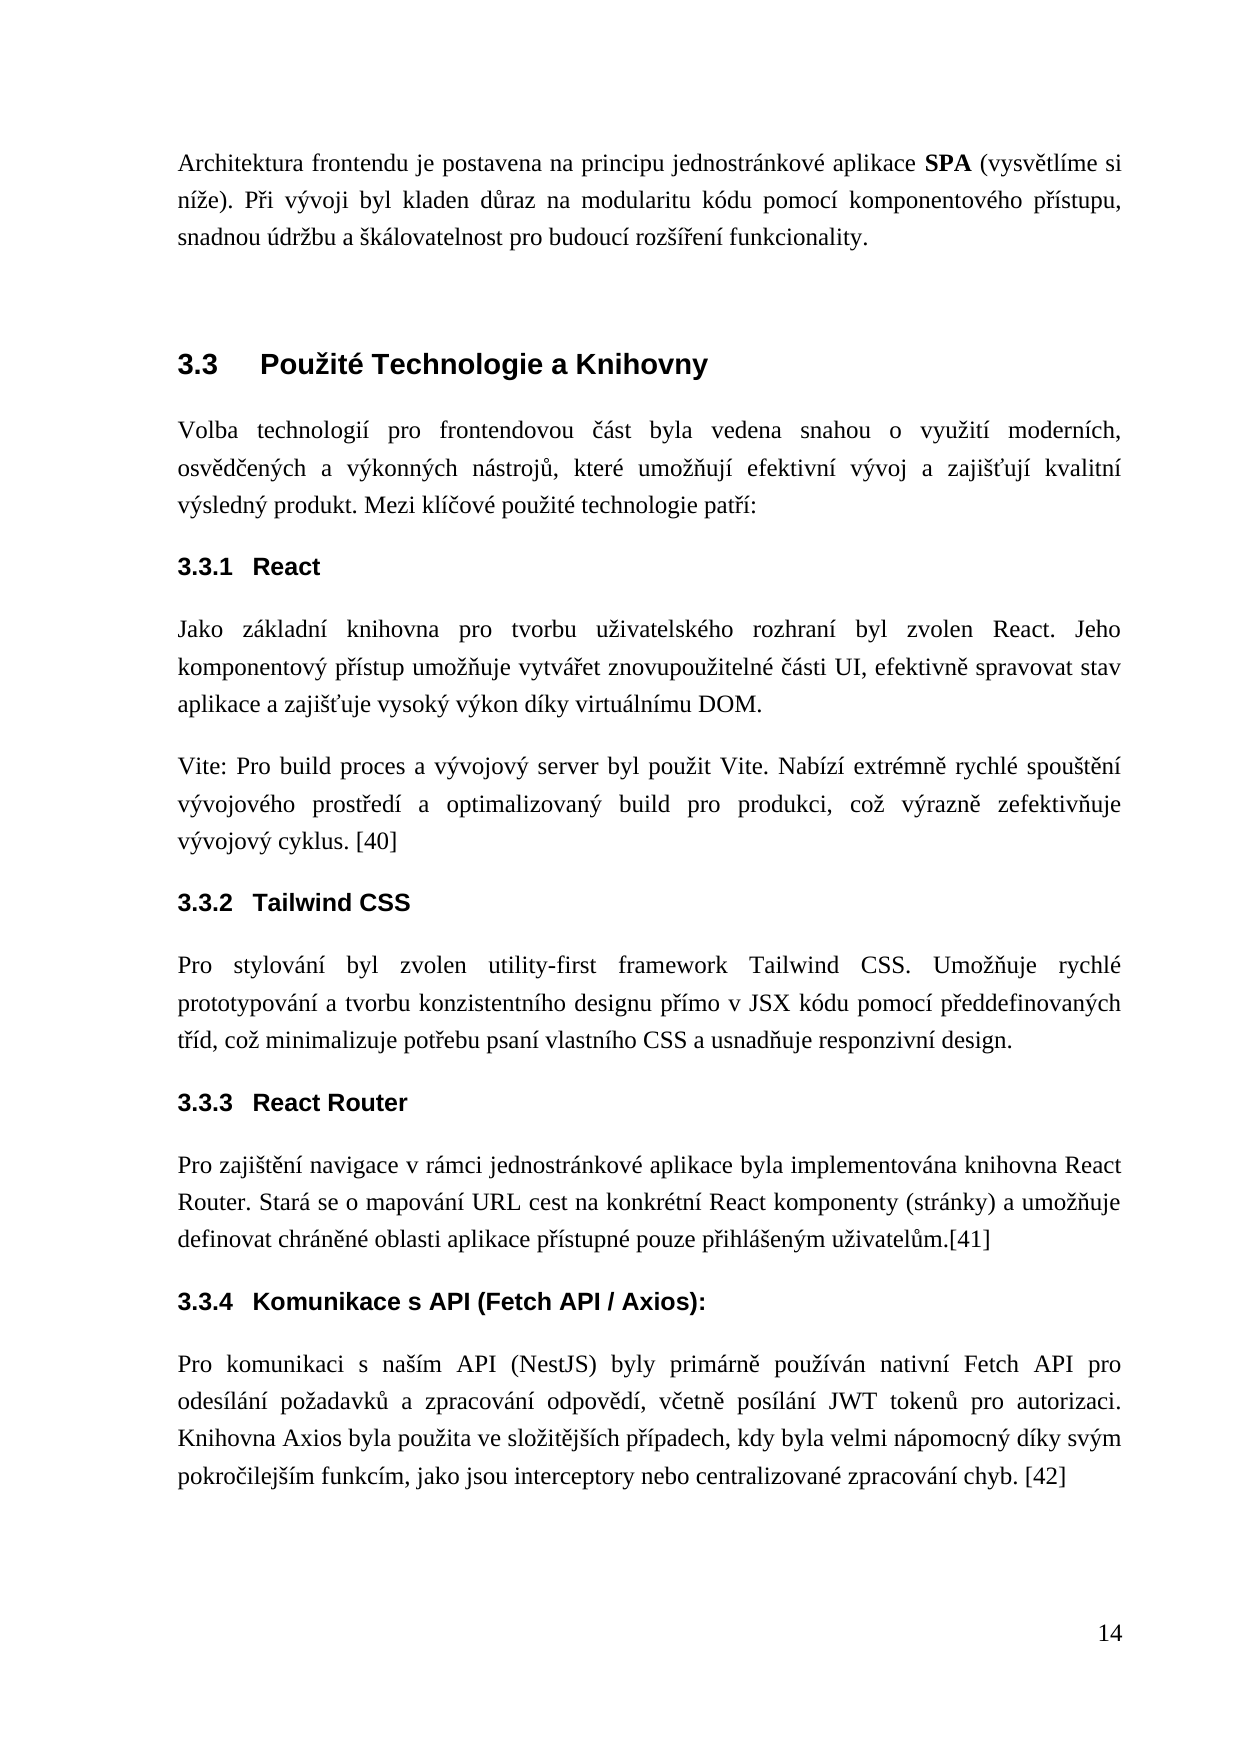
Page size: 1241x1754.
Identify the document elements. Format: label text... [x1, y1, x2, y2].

text Jako základní knihovna pro tvorbu uživatelského rozhraní byl zvolen React. Jeho komponentový přístup umožňuje vytvářet znovupoužitelné části UI, efektivně spravovat stav aplikace a zajišťuje vysoký výkon díky virtuálnímu DOM. [177, 614, 1122, 718]
text Architektura frontendu je postavena na principu jednostránkové aplikace SPA (vysvětlíme si níže). Při vývoji byl kladen důraz na modularitu kódu pomocí komponentového přístupu, snadnou údržbu a škálovatelnost pro budoucí rozšíření funkcionality. [177, 148, 1122, 251]
text Pro komunikaci s naším API (NestJS) byly primárně používán nativní Fetch API pro odesílání požadavků a zpracování odpovědí, včetně posílání JWT tokenů pro autorizaci. Knihovna Axios byla použita ve složitějších případech, kdy byla velmi nápomocný díky svým pokročilejším funkcím, jako jsou interceptory nebo centralizované zpracování chyb. [42] [177, 1349, 1122, 1489]
subtitle Komunikace s API (Fetch API / Axios): [177, 1287, 1122, 1315]
subtitle Tailwind CSS [177, 888, 1122, 917]
text Volba technologií pro frontendovou část byla vedena snahou o využití moderních, osvědčených a výkonných nástrojů, které umožňují efektivní vývoj a zajišťují kvalitní výsledný produkt. Mezi klíčové použité technologie patří: [177, 415, 1122, 519]
subtitle React [177, 552, 1122, 581]
text Pro stylování byl zvolen utility-first framework Tailwind CSS. Umožňuje rychlé prototypování a tvorbu konzistentního designu přímo v JSX kódu pomocí předdefinovaných tříd, což minimalizuje potřebu psaní vlastního CSS a usnadňuje responzivní design. [177, 951, 1122, 1054]
text Pro zajištění navigace v rámci jednostránkové aplikace byla implementována knihovna React Router. Stará se o mapování URL cest na konkrétní React komponenty (stránky) a umožňuje definovat chráněné oblasti aplikace přístupné pouze přihlášeným uživatelům.[41] [177, 1150, 1122, 1253]
subtitle React Router [177, 1087, 1122, 1116]
subtitle Použité Technologie a Knihovny [177, 347, 1122, 380]
text Vite: Pro build proces a vývojový server byl použit Vite. Nabízí extrémně rychlé spouštění vývojového prostředí a optimalizovaný build pro produkci, což výrazně zefektivňuje vývojový cyklus. [40] [177, 751, 1122, 855]
